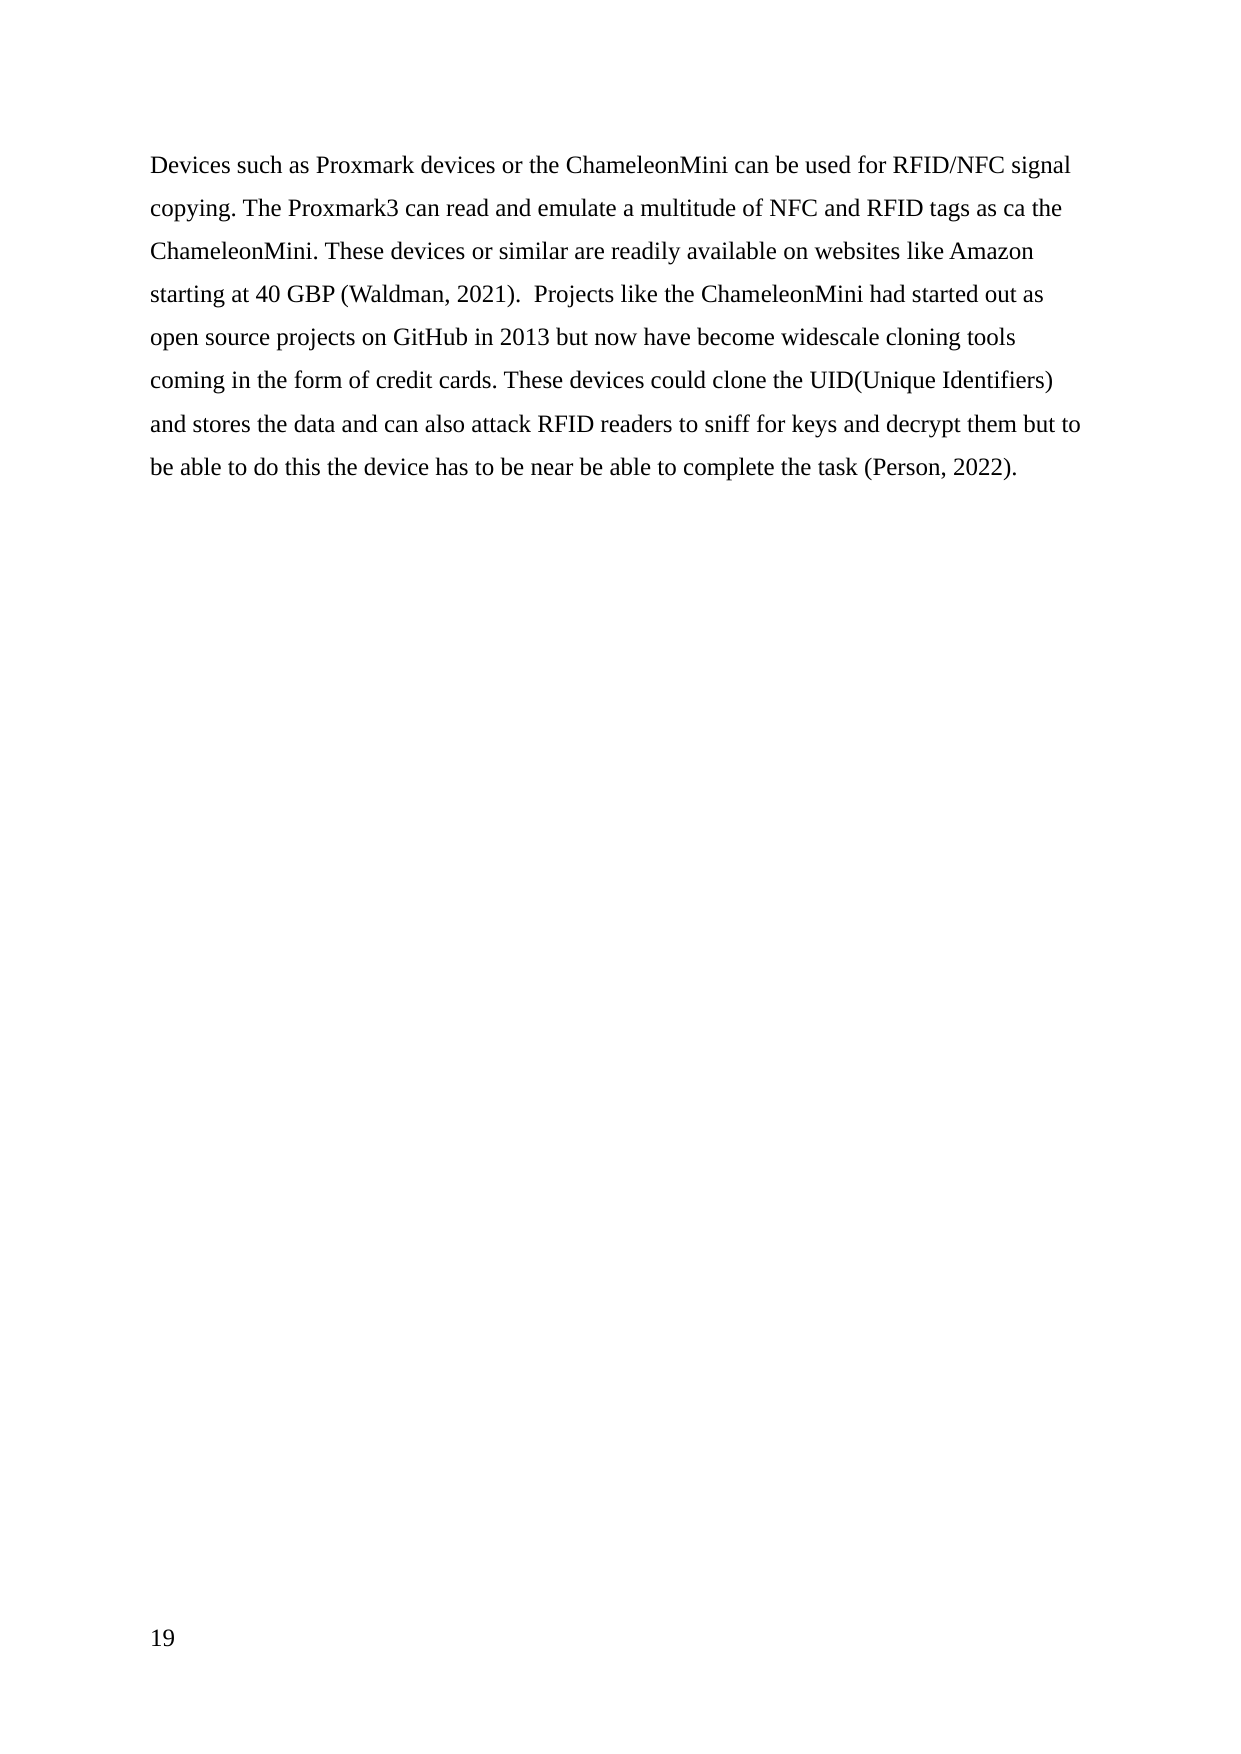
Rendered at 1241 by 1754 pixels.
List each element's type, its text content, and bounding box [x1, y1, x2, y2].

text Devices such as Proxmark devices or the ChameleonMini can be used for RFID/NFC signal copying. The Proxmark3 can read and emulate a multitude of NFC and RFID tags as ca the ChameleonMini. These devices or similar are readily available on websites like Amazon starting at 40 GBP (Waldman, 2021). Projects like the ChameleonMini had started out as open source projects on GitHub in 2013 but now have become widescale cloning tools coming in the form of credit cards. These devices could clone the UID(Unique Identifiers) and stores the data and can also attack RFID readers to sniff for keys and decrypt them but to be able to do this the device has to be near be able to complete the task (Person, 2022). [150, 150, 1090, 481]
